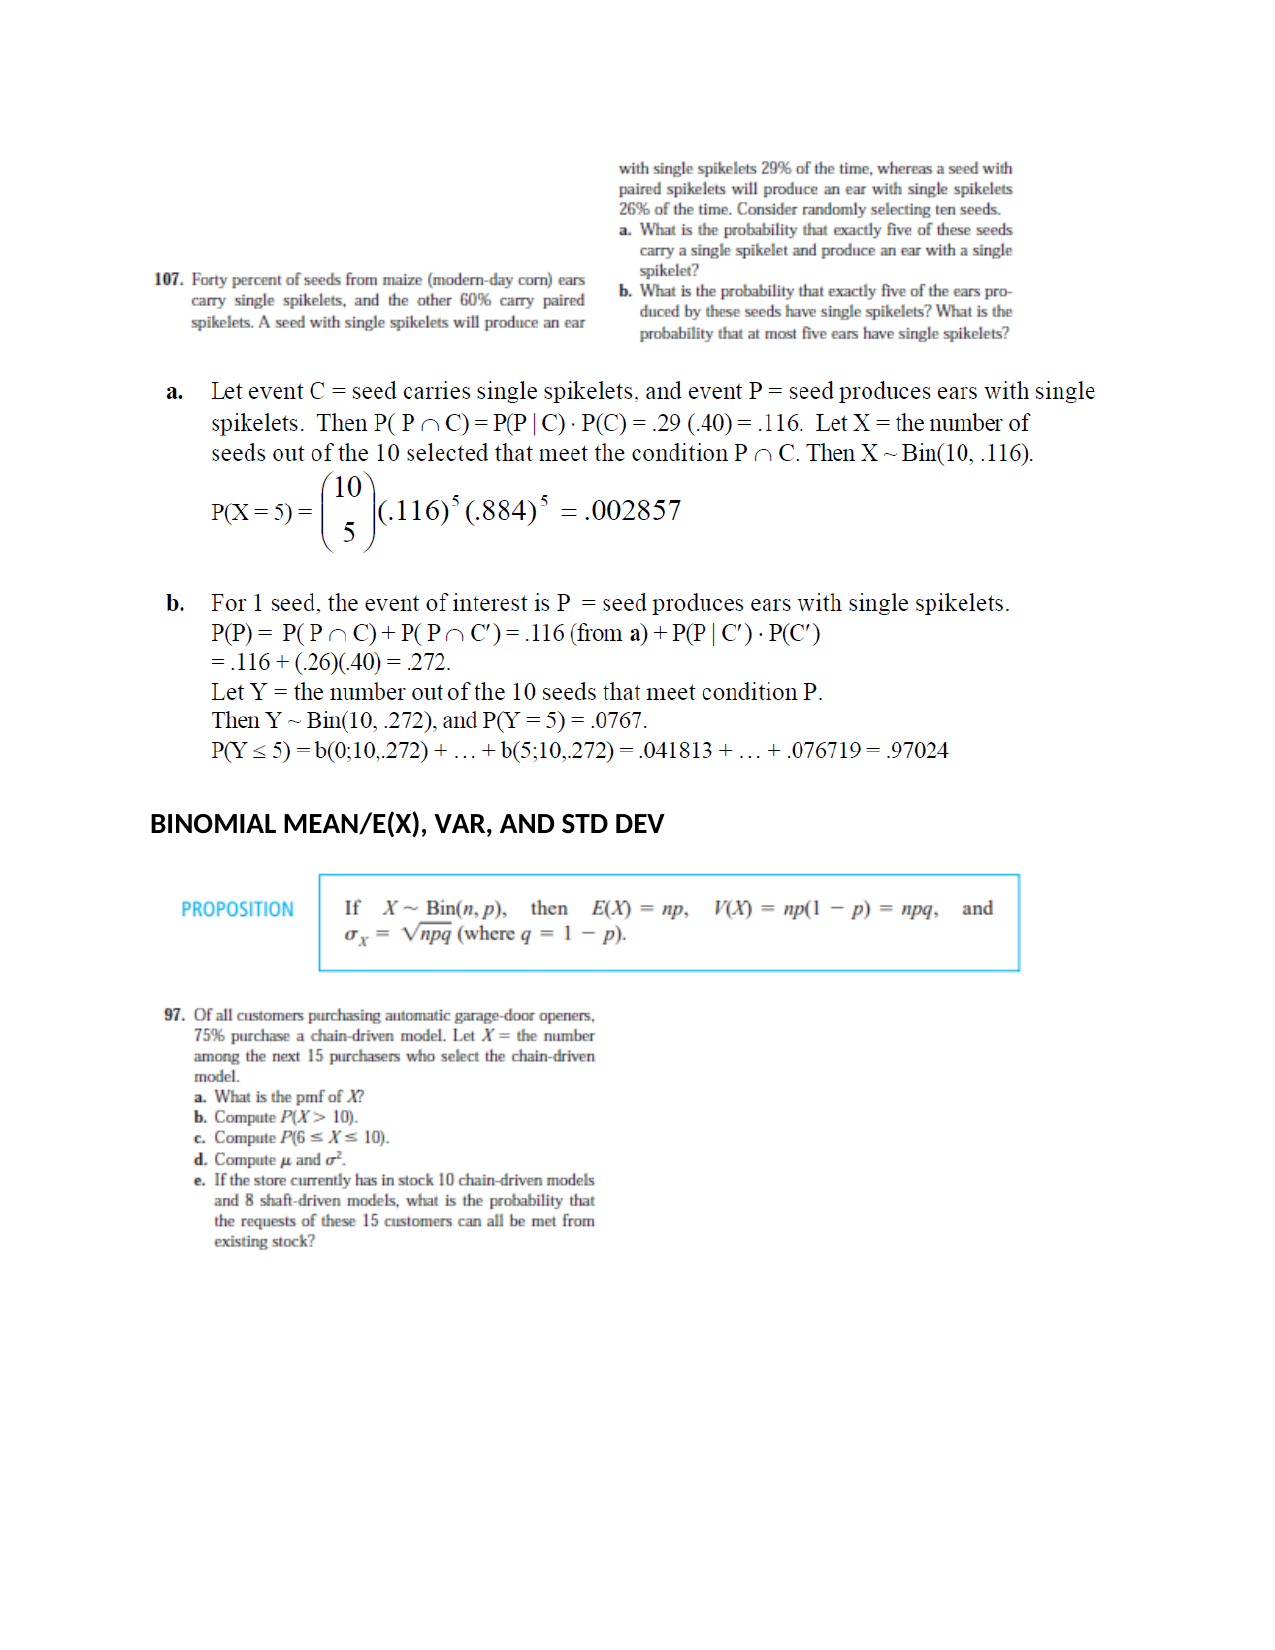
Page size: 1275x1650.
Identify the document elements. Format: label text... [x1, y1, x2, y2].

picture [150, 268, 596, 347]
picture [600, 150, 1021, 347]
picture [150, 860, 1054, 981]
picture [150, 365, 1125, 787]
picture [150, 999, 616, 1258]
text BINOMIAL MEAN/E(X), VAR, AND STD DEV [150, 805, 1125, 841]
